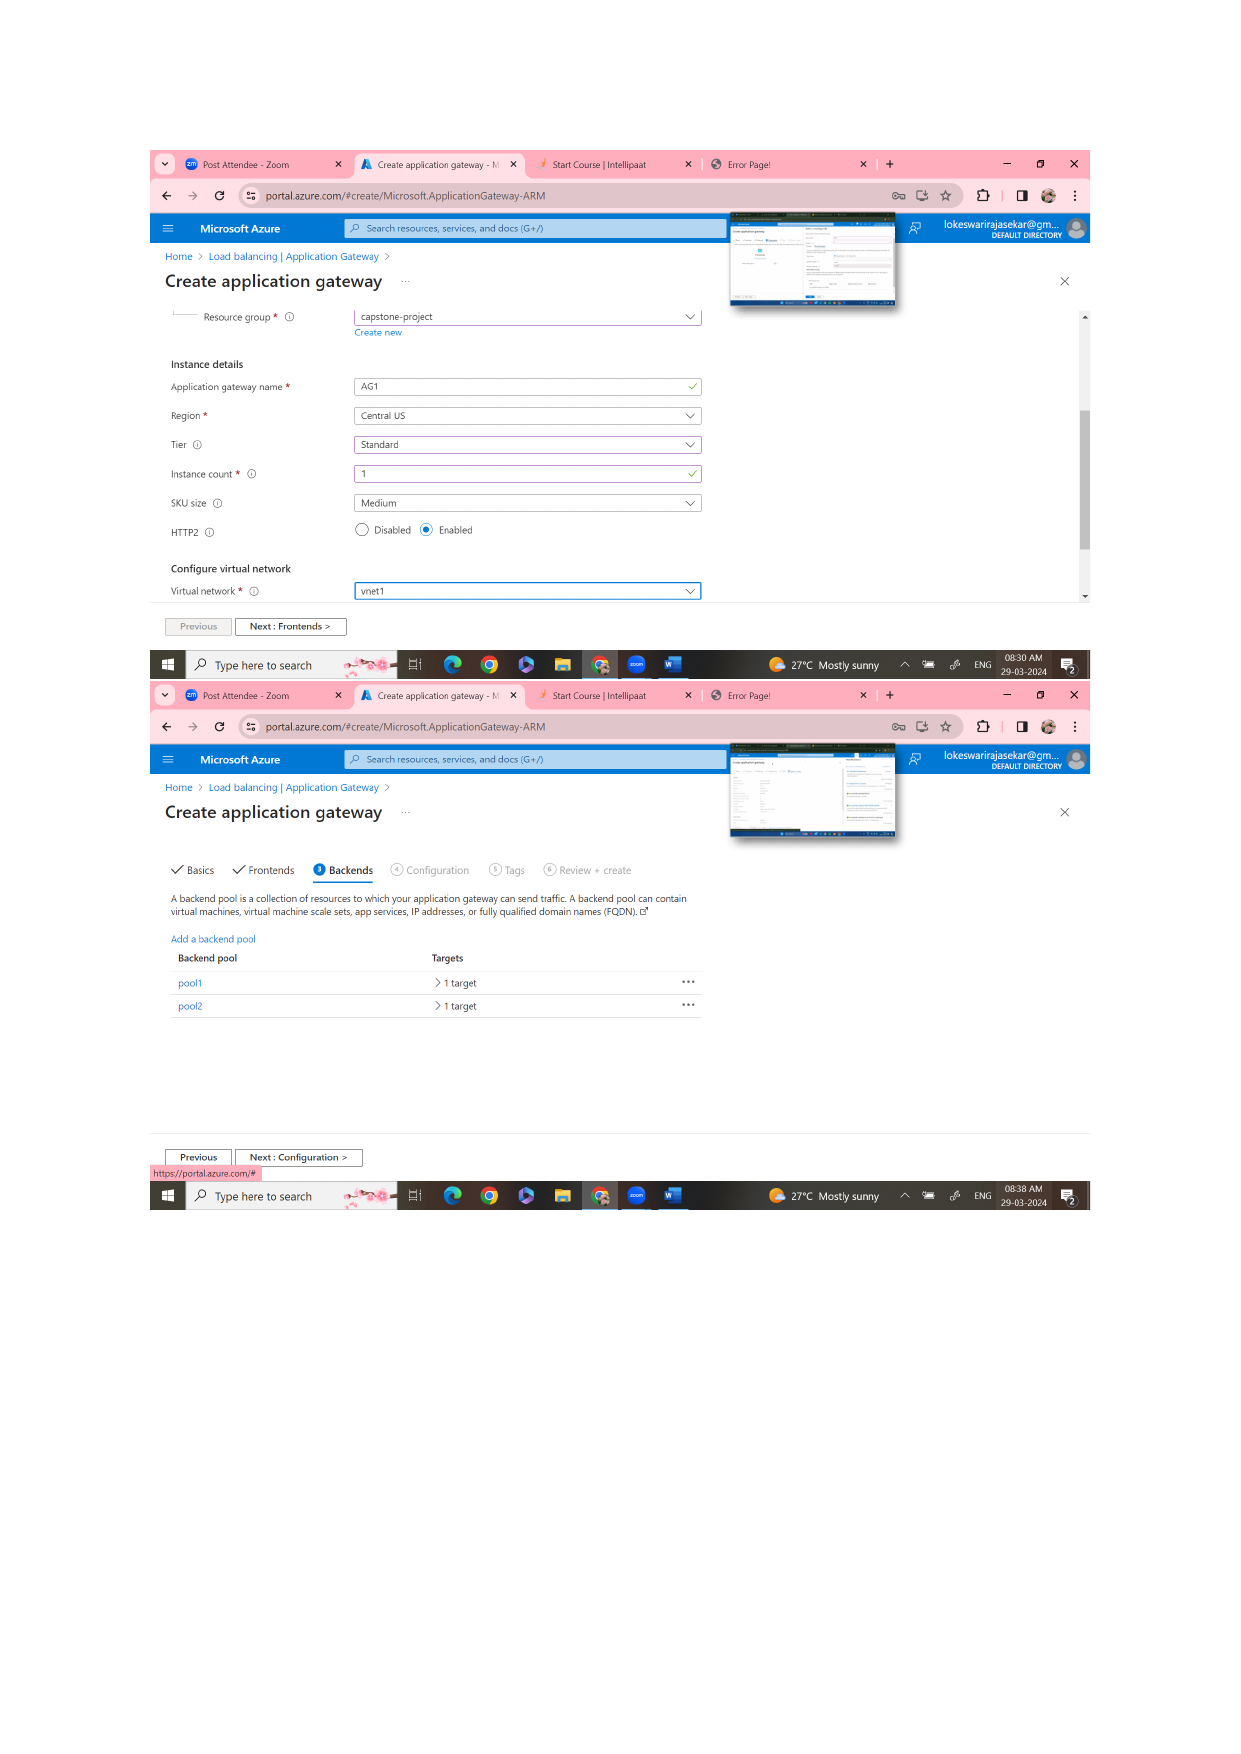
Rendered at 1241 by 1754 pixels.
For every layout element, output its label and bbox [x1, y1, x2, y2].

picture [150, 681, 1091, 1210]
picture [150, 150, 1091, 679]
